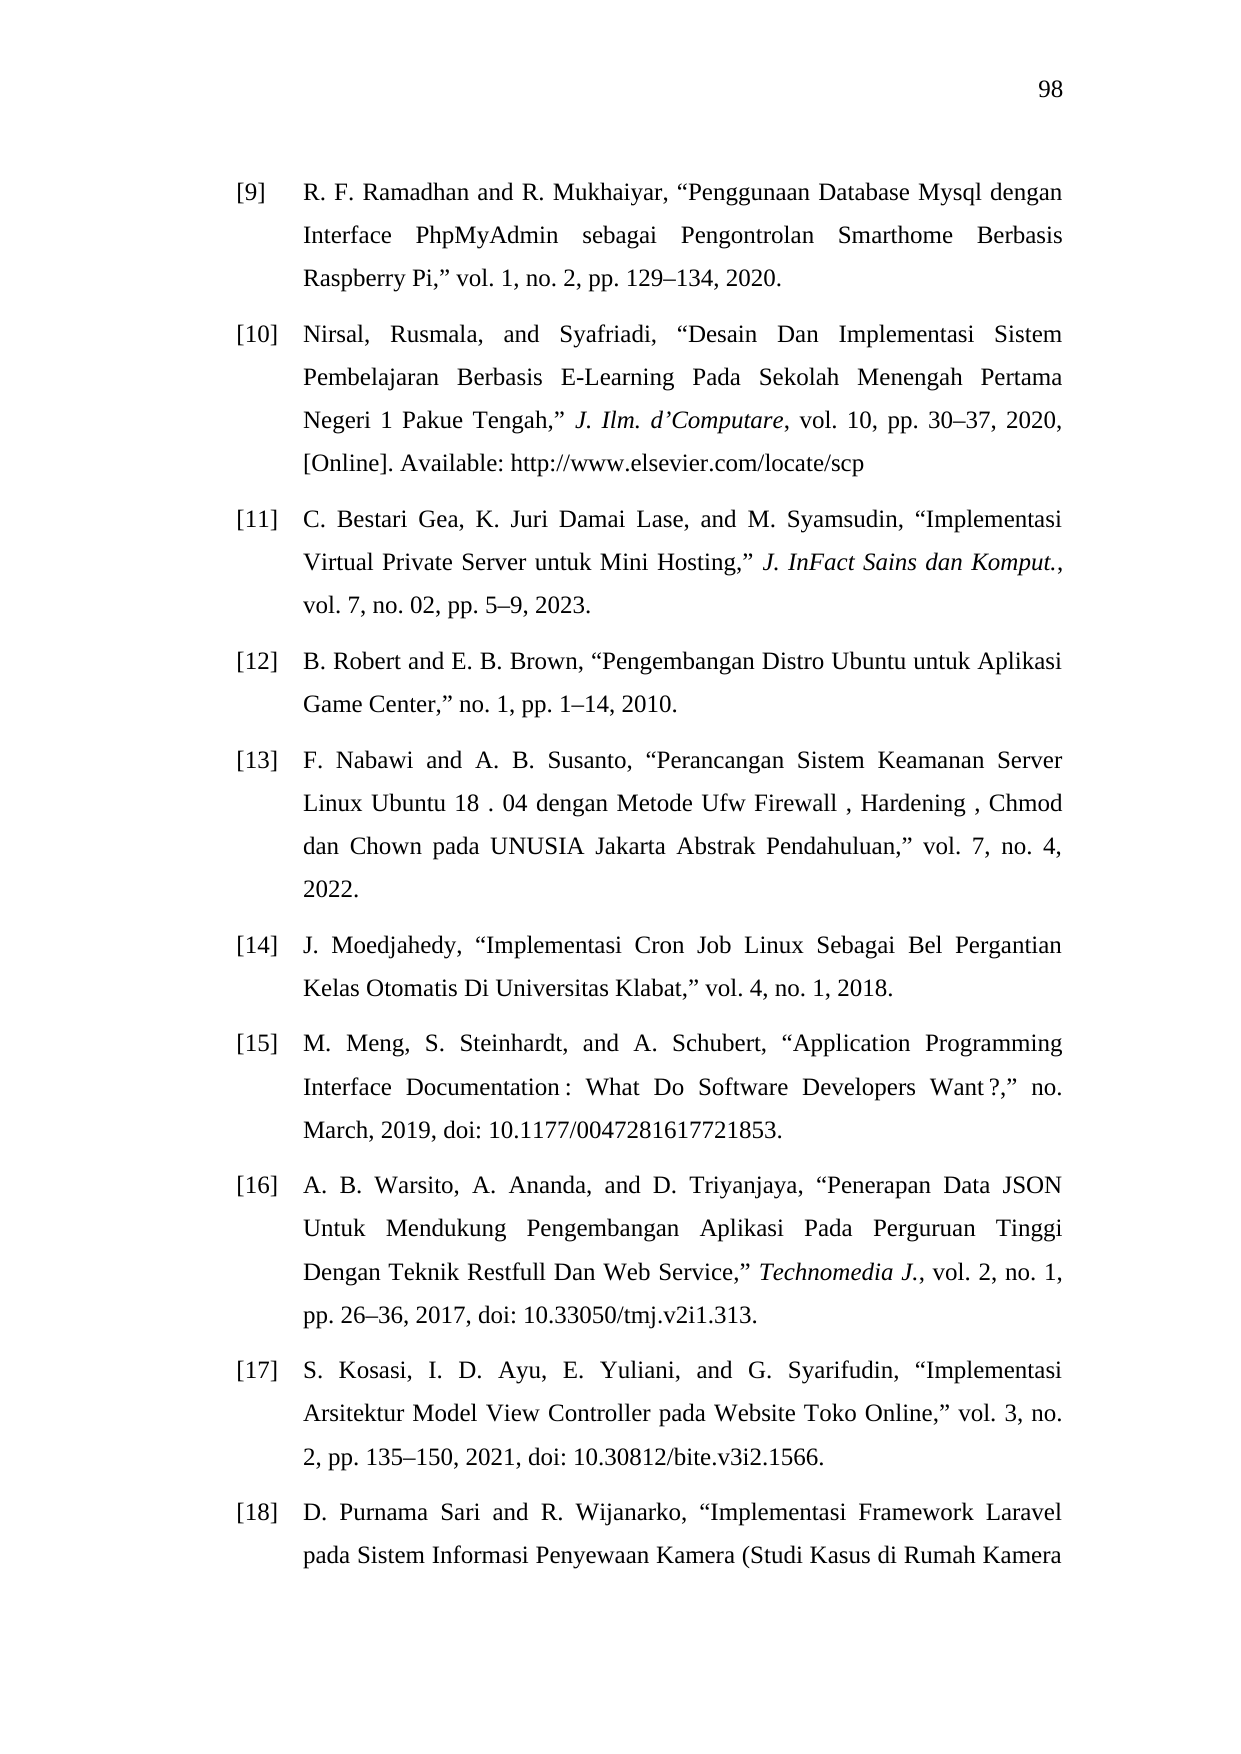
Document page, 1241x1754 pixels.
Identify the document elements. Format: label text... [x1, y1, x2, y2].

text [12] B. Robert and E. B. Brown, “Pengembangan Distro Ubuntu untuk Aplikasi Game Center,” no. 1, pp. 1–14, 2010. [236, 646, 1063, 718]
text [15] M. Meng, S. Steinhardt, and A. Schubert, “Application Programming Interface Documentation : What Do Software Developers Want ?,” no. March, 2019, doi: 10.1177/0047281617721853. [236, 1028, 1063, 1143]
text [13] F. Nabawi and A. B. Susanto, “Perancangan Sistem Keamanan Server Linux Ubuntu 18 . 04 dengan Metode Ufw Firewall , Hardening , Chmod dan Chown pada UNUSIA Jakarta Abstrak Pendahuluan,” vol. 7, no. 4, 2022. [236, 745, 1063, 903]
text [16] A. B. Warsito, A. Ananda, and D. Triyanjaya, “Penerapan Data JSON Untuk Mendukung Pengembangan Aplikasi Pada Perguruan Tinggi Dengan Teknik Restfull Dan Web Service,” Technomedia J., vol. 2, no. 1, pp. 26–36, 2017, doi: 10.33050/tmj.v2i1.313. [236, 1170, 1063, 1328]
text [10] Nirsal, Rusmala, and Syafriadi, “Desain Dan Implementasi Sistem Pembelajaran Berbasis E-Learning Pada Sekolah Menengah Pertama Negeri 1 Pakue Tengah,” J. Ilm. d’Computare, vol. 10, pp. 30–37, 2020, [Online]. Available: http://www.elsevier.com/locate/scp [236, 319, 1063, 477]
text [17] S. Kosasi, I. D. Ayu, E. Yuliani, and G. Syarifudin, “Implementasi Arsitektur Model View Controller pada Website Toko Online,” vol. 3, no. 2, pp. 135–150, 2021, doi: 10.30812/bite.v3i2.1566. [236, 1355, 1063, 1470]
text [11] C. Bestari Gea, K. Juri Damai Lase, and M. Syamsudin, “Implementasi Virtual Private Server untuk Mini Hosting,” J. InFact Sains dan Komput., vol. 7, no. 02, pp. 5–9, 2023. [236, 504, 1063, 619]
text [236, 1497, 1063, 1569]
text [9] R. F. Ramadhan and R. Mukhaiyar, “Penggunaan Database Mysql dengan Interface PhpMyAdmin sebagai Pengontrolan Smarthome Berbasis Raspberry Pi,” vol. 1, no. 2, pp. 129–134, 2020. [236, 177, 1063, 292]
text [14] J. Moedjahedy, “Implementasi Cron Job Linux Sebagai Bel Pergantian Kelas Otomatis Di Universitas Klabat,” vol. 4, no. 1, 2018. [236, 930, 1063, 1002]
